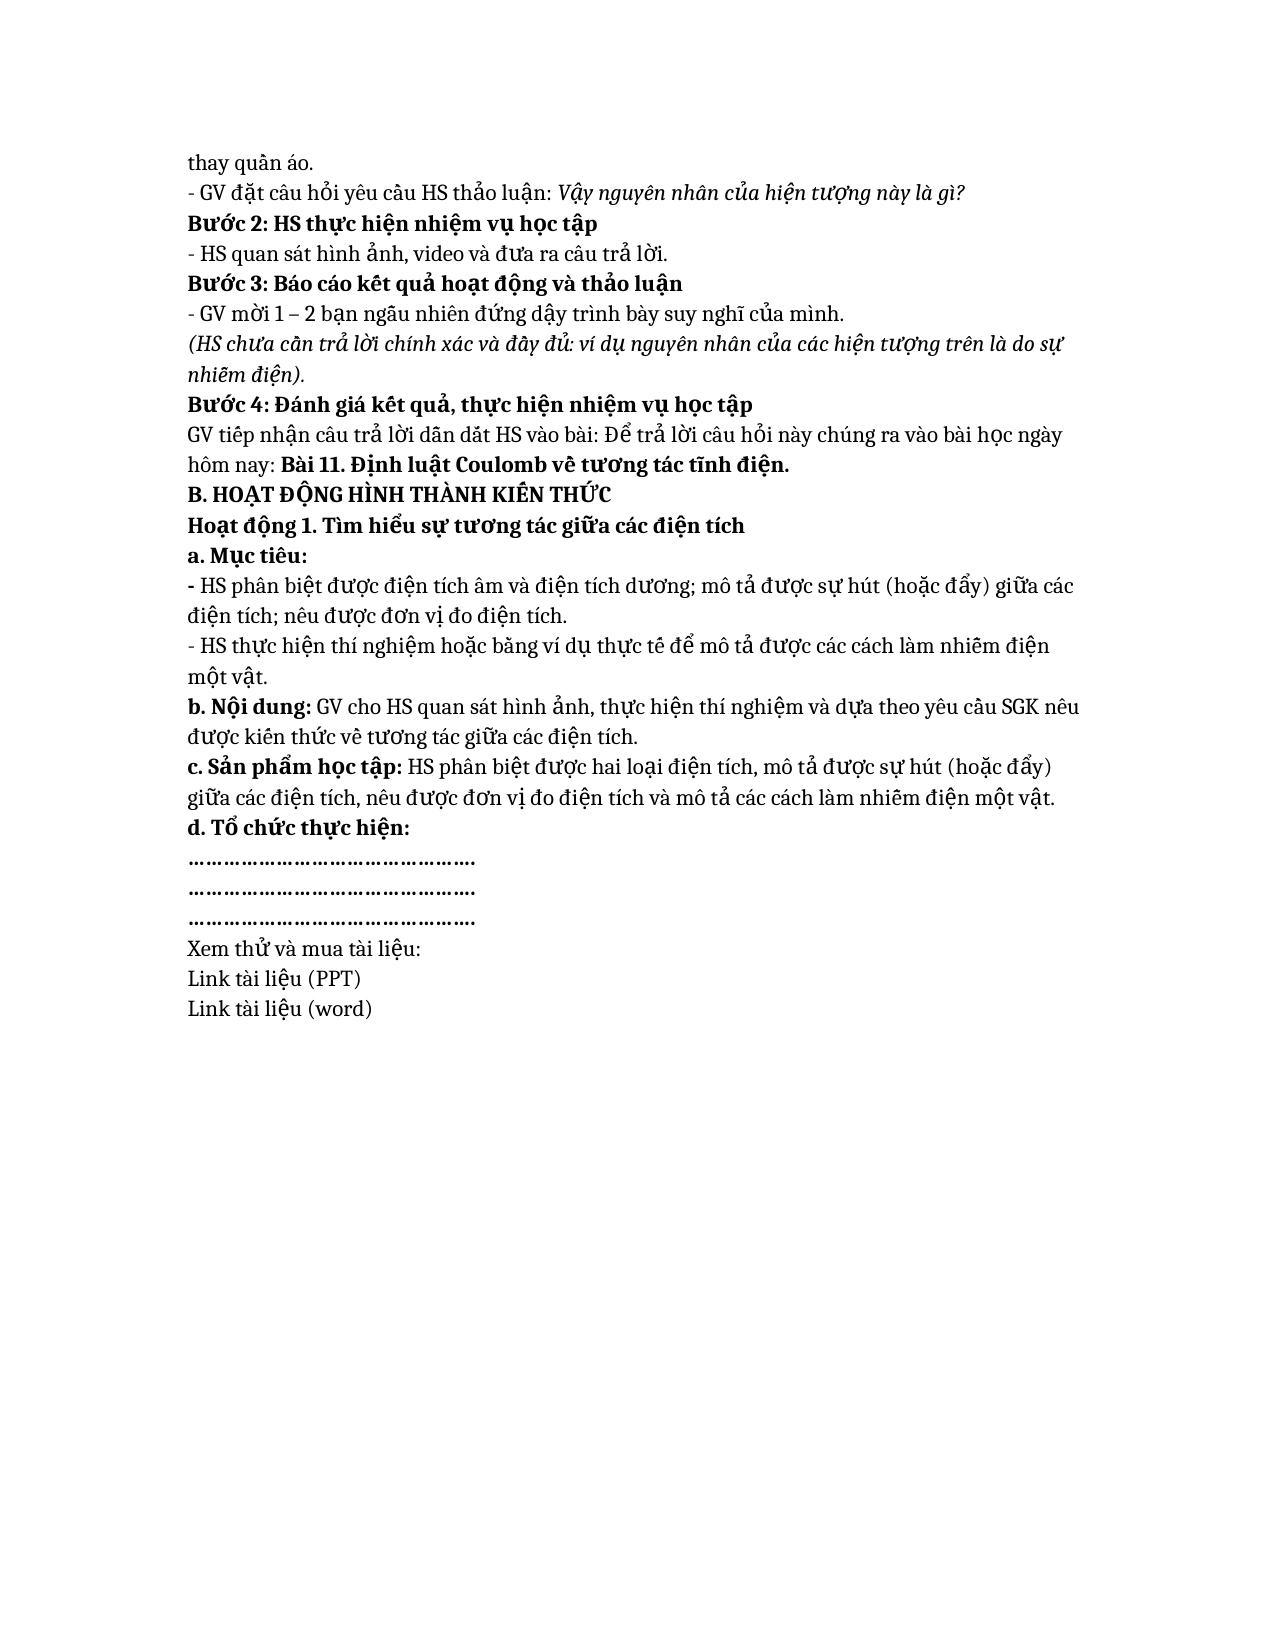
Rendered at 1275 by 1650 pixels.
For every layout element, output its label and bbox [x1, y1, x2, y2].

text [187, 150, 1087, 1083]
